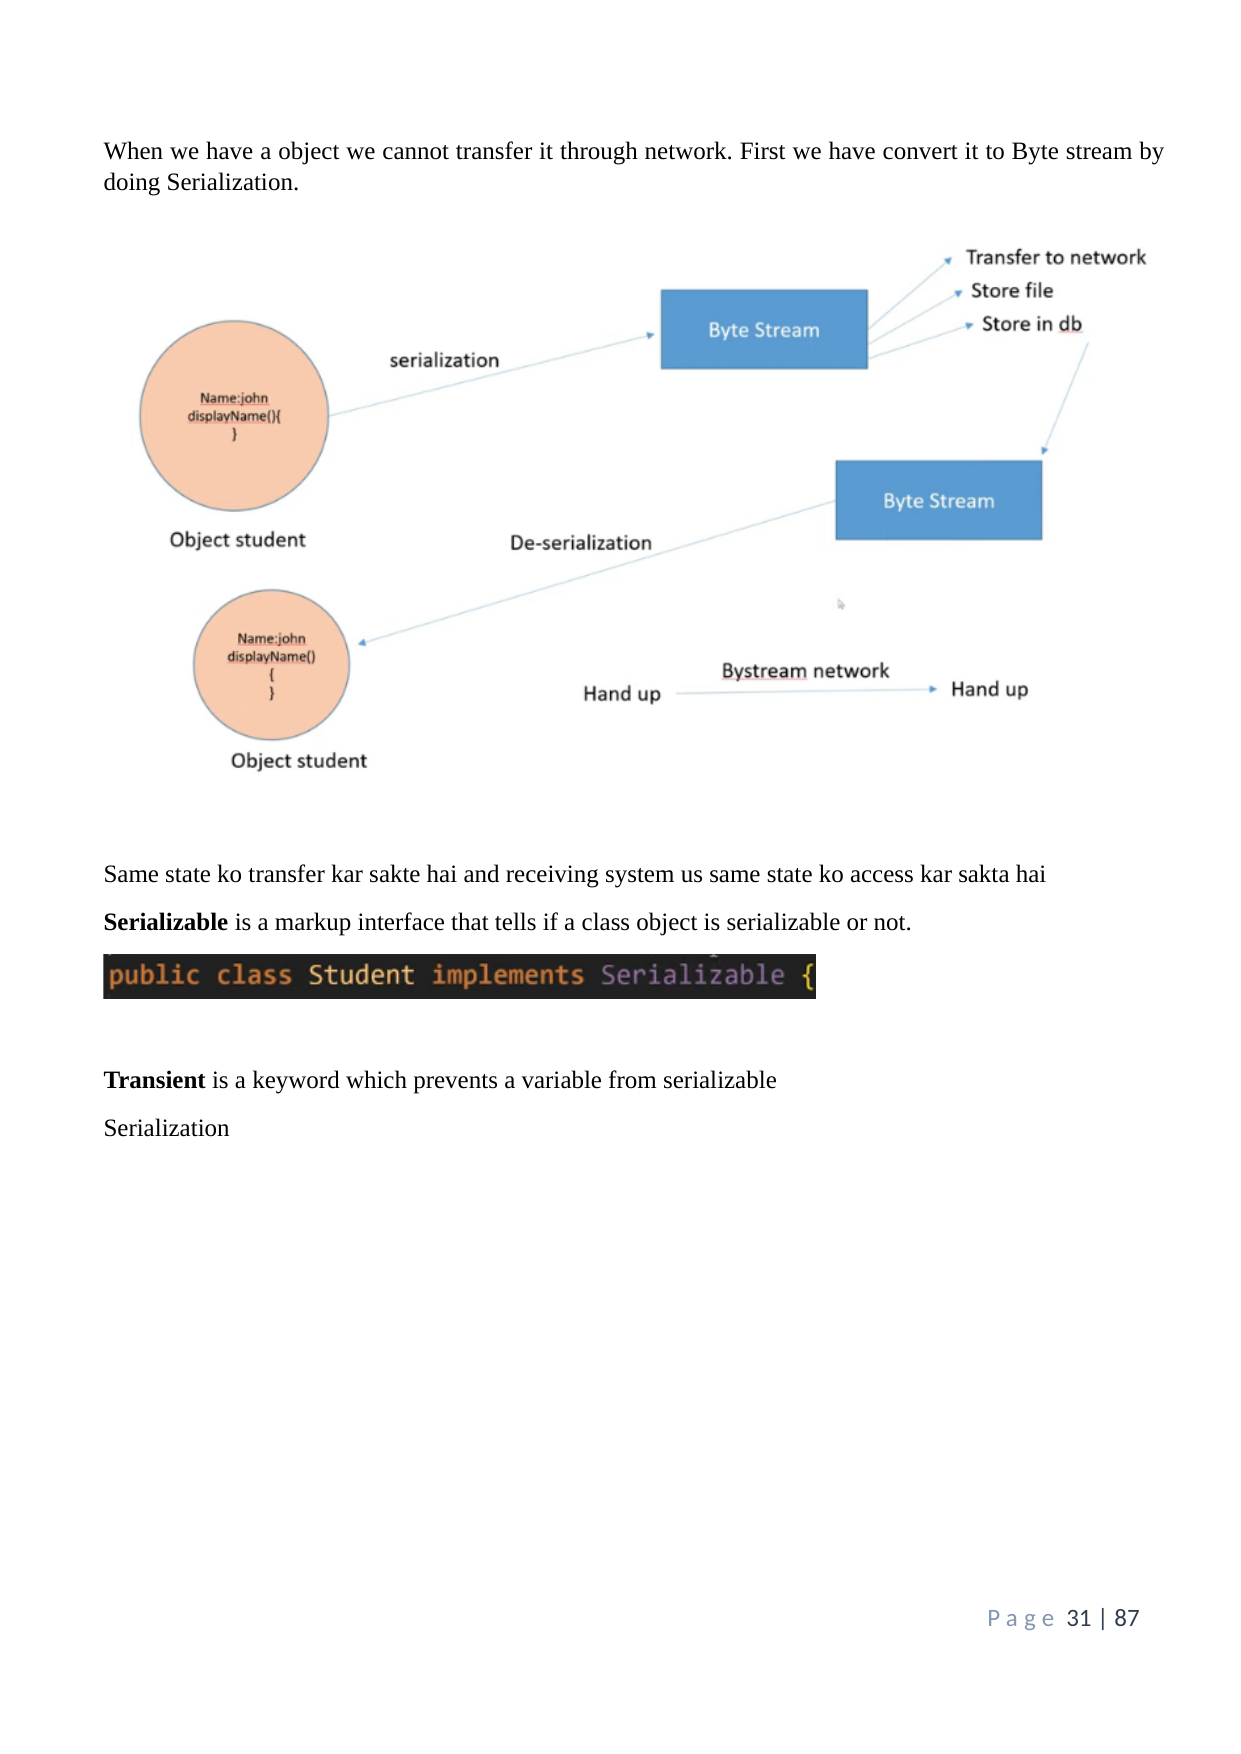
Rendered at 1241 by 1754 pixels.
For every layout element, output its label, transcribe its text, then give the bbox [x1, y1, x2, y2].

text Same state ko transfer kar sakte hai and receiving system us same state ko access kar sakta hai [103, 859, 1166, 888]
text When we have a object we cannot transfer it through network. First we have convert it to Byte stream by doing Serialization. [103, 136, 1166, 196]
picture [103, 215, 1167, 793]
text Transient is a keyword which prevents a variable from serializable [103, 1065, 1166, 1094]
text Serialization [103, 1113, 1166, 1141]
picture [103, 954, 816, 999]
text Serializable is a markup interface that tells if a class object is serializable or not. [103, 907, 1166, 936]
